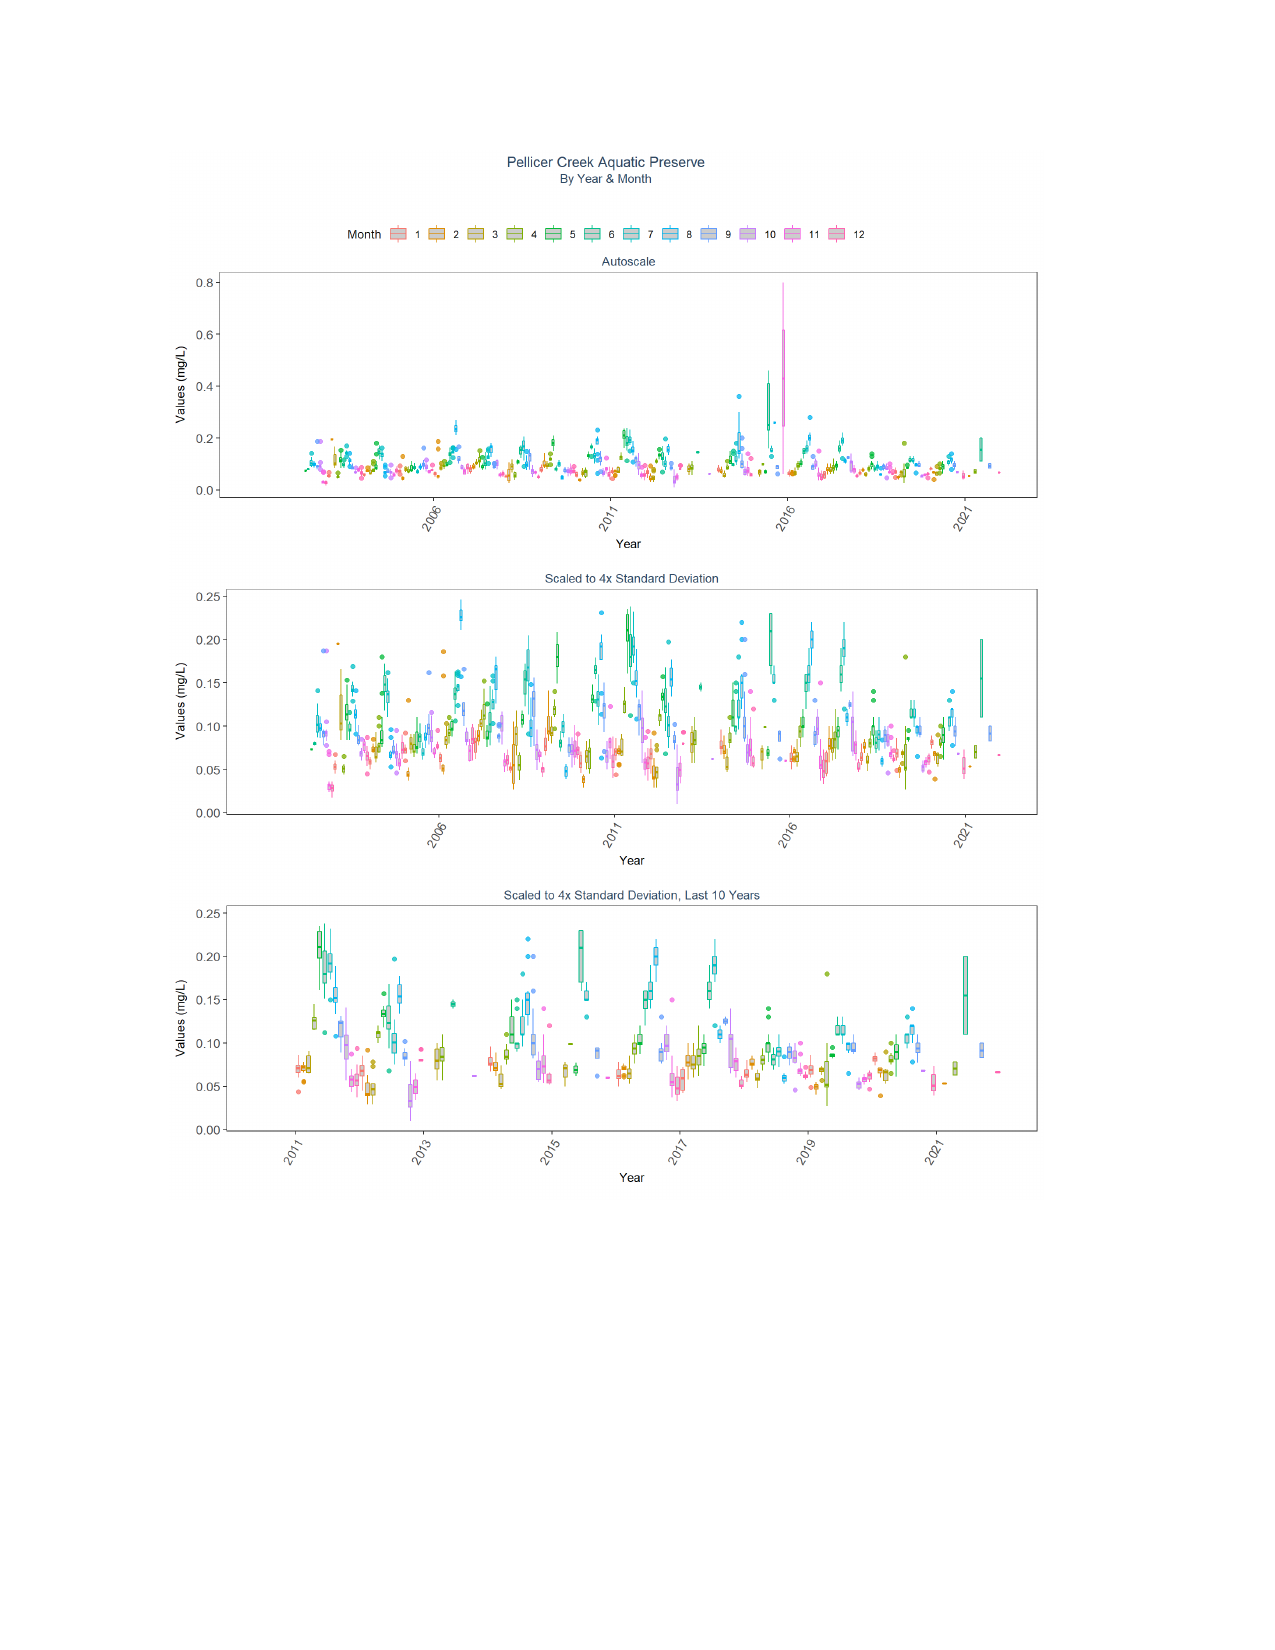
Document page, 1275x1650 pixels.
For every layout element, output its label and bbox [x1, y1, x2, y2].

picture [168, 150, 1044, 1200]
